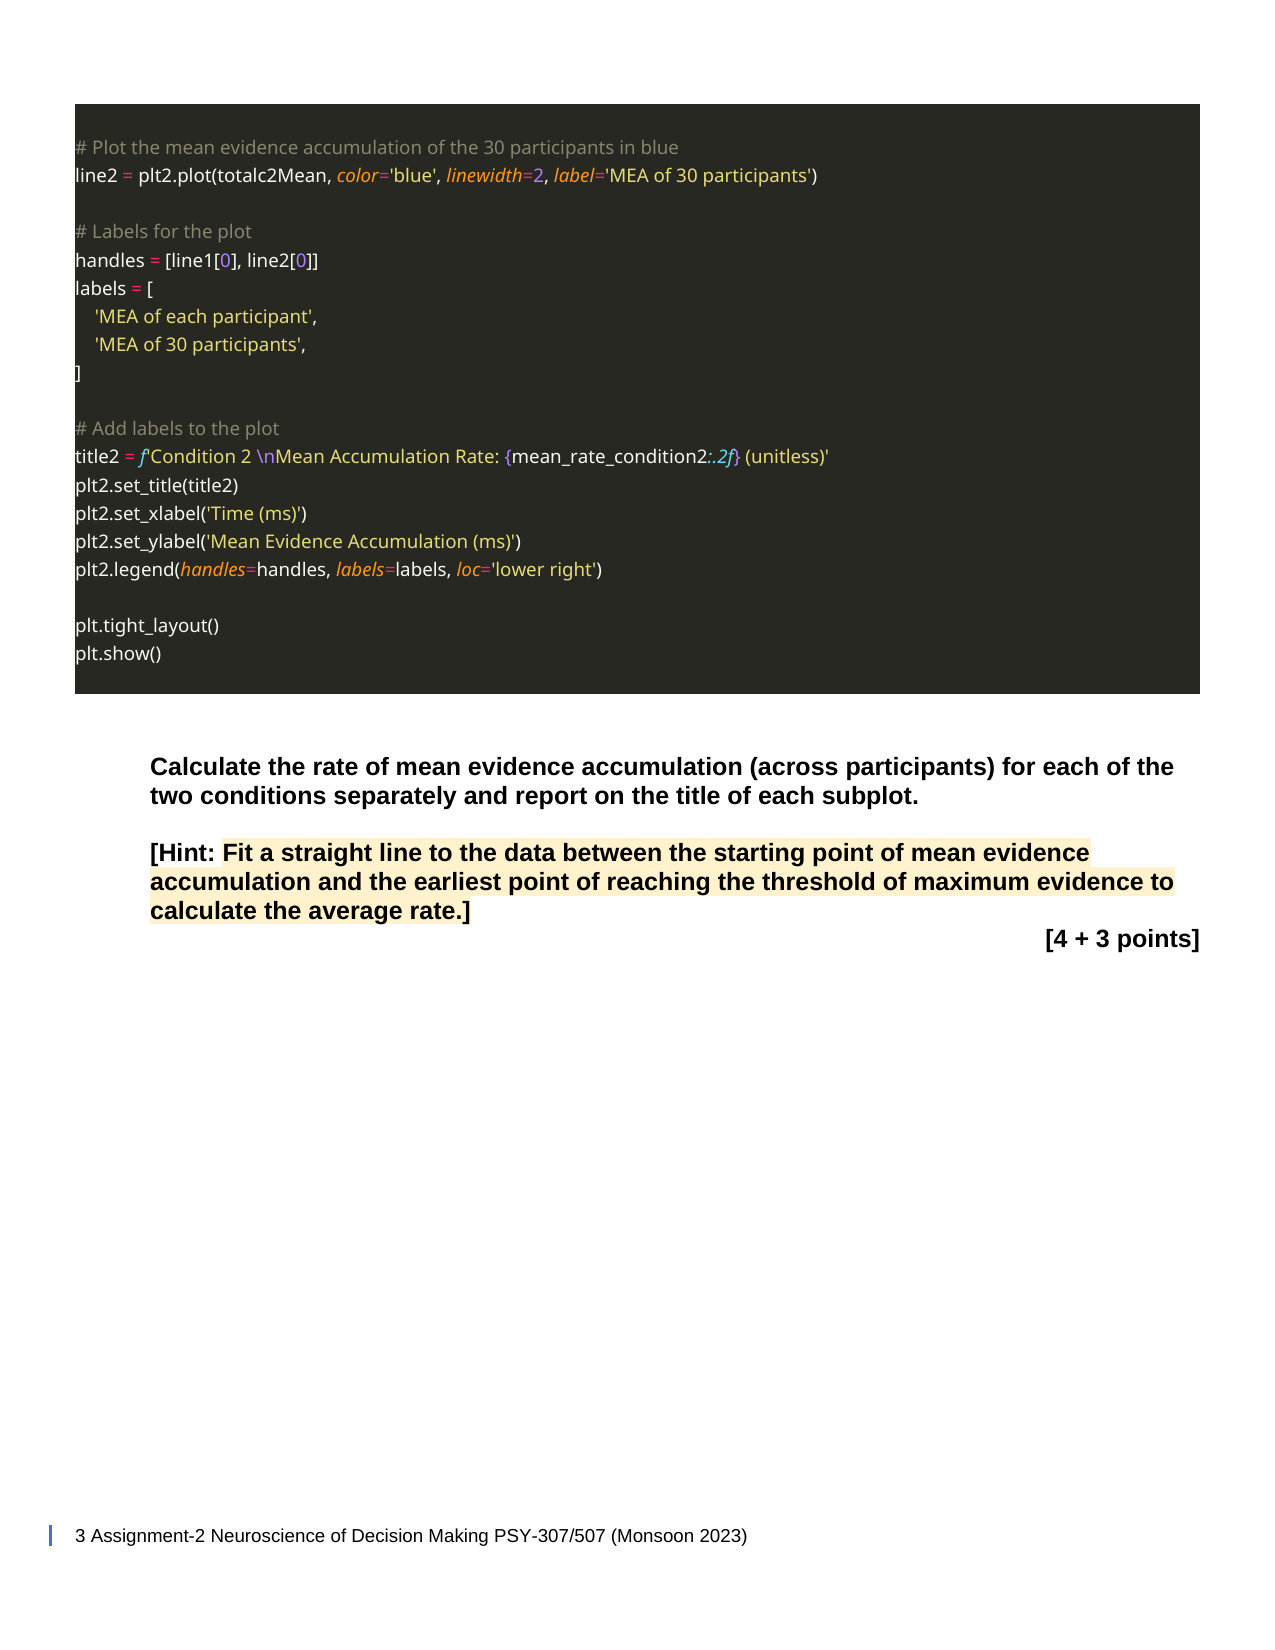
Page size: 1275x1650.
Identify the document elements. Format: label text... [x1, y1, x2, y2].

text line2 = plt2.plot(totalc2Mean, color='blue', linewidth=2, label='MEA of 30 participants') [75, 160, 1200, 188]
text handles = [line1[0], line2[0]] [75, 244, 1200, 272]
text # Add labels to the plot [75, 413, 1200, 441]
text 'MEA of 30 participants', [75, 329, 1200, 357]
text 'MEA of each participant', [75, 301, 1200, 329]
text plt.show() [75, 638, 1200, 666]
text [Hint: Fit a straight line to the data between the starting point of mean evidence accumulation and the earliest point of reaching the threshold of maximum evidence to calculate the average rate.] [471, 838, 1200, 924]
text plt2.legend(handles=handles, labels=labels, loc='lower right') [75, 554, 1200, 582]
text [4 + 3 points] [150, 924, 1200, 953]
text # Plot the mean evidence accumulation of the 30 participants in blue [75, 132, 1200, 160]
text labels = [ [75, 272, 1200, 301]
text # Labels for the plot [75, 216, 1200, 244]
text plt.tight_layout() [75, 610, 1200, 638]
text title2 = f'Condition 2 \nMean Accumulation Rate: {mean_rate_condition2:.2f} (unitless)' [75, 441, 1200, 469]
text plt2.set_xlabel('Time (ms)') [75, 497, 1200, 526]
text Calculate the rate of mean evidence accumulation (across participants) for each of the two conditions separately and report on the title of each subplot. [150, 752, 1200, 809]
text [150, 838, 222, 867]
text plt2.set_ylabel('Mean Evidence Accumulation (ms)') [75, 526, 1200, 554]
text ] [75, 357, 1200, 385]
text plt2.set_title(title2) [75, 469, 1200, 497]
